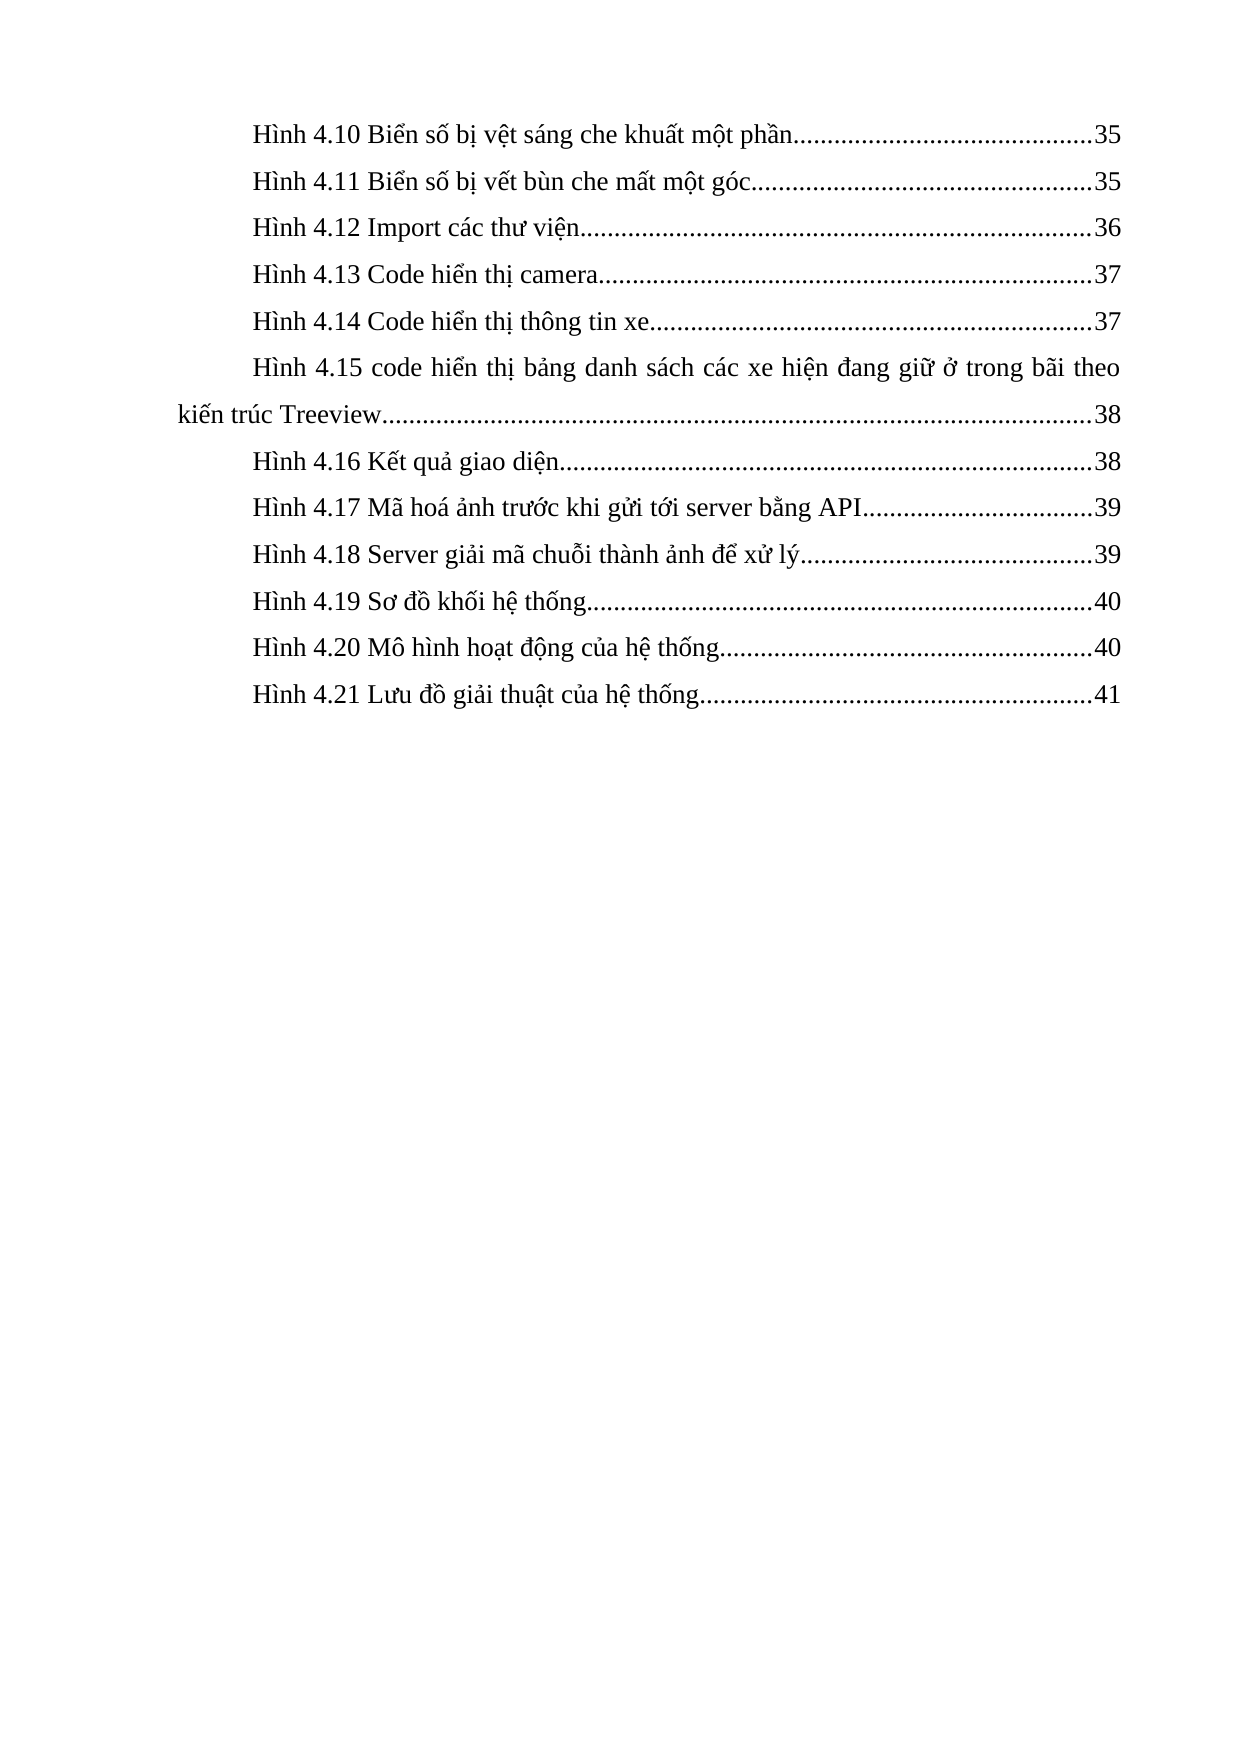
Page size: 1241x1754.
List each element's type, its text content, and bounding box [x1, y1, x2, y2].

text Hình 4.16 Kết quả giao diện 38 [177, 445, 1122, 476]
text Hình 4.18 Server giải mã chuỗi thành ảnh để xử lý 39 [177, 538, 1122, 569]
text Hình 4.12 Import các thư viện 36 [177, 211, 1122, 243]
text Hình 4.14 Code hiển thị thông tin xe 37 [177, 305, 1122, 336]
text Hình 4.20 Mô hình hoạt động của hệ thống 40 [177, 631, 1122, 663]
text Hình 4.15 code hiển thị bảng danh sách các xe hiện đang giữ ở trong bãi theo kiến trúc Treeview 38 [177, 351, 1122, 429]
text Hình 4.13 Code hiển thị camera 37 [177, 258, 1122, 289]
text Hình 4.21 Lưu đồ giải thuật của hệ thống 41 [177, 678, 1122, 709]
text Hình 4.11 Biển số bị vết bùn che mất một góc 35 [177, 165, 1122, 196]
text Hình 4.19 Sơ đồ khối hệ thống 40 [177, 585, 1122, 616]
text Hình 4.17 Mã hoá ảnh trước khi gửi tới server bằng API 39 [177, 491, 1122, 523]
text Hình 4.10 Biển số bị vệt sáng che khuất một phần 35 [177, 118, 1122, 149]
